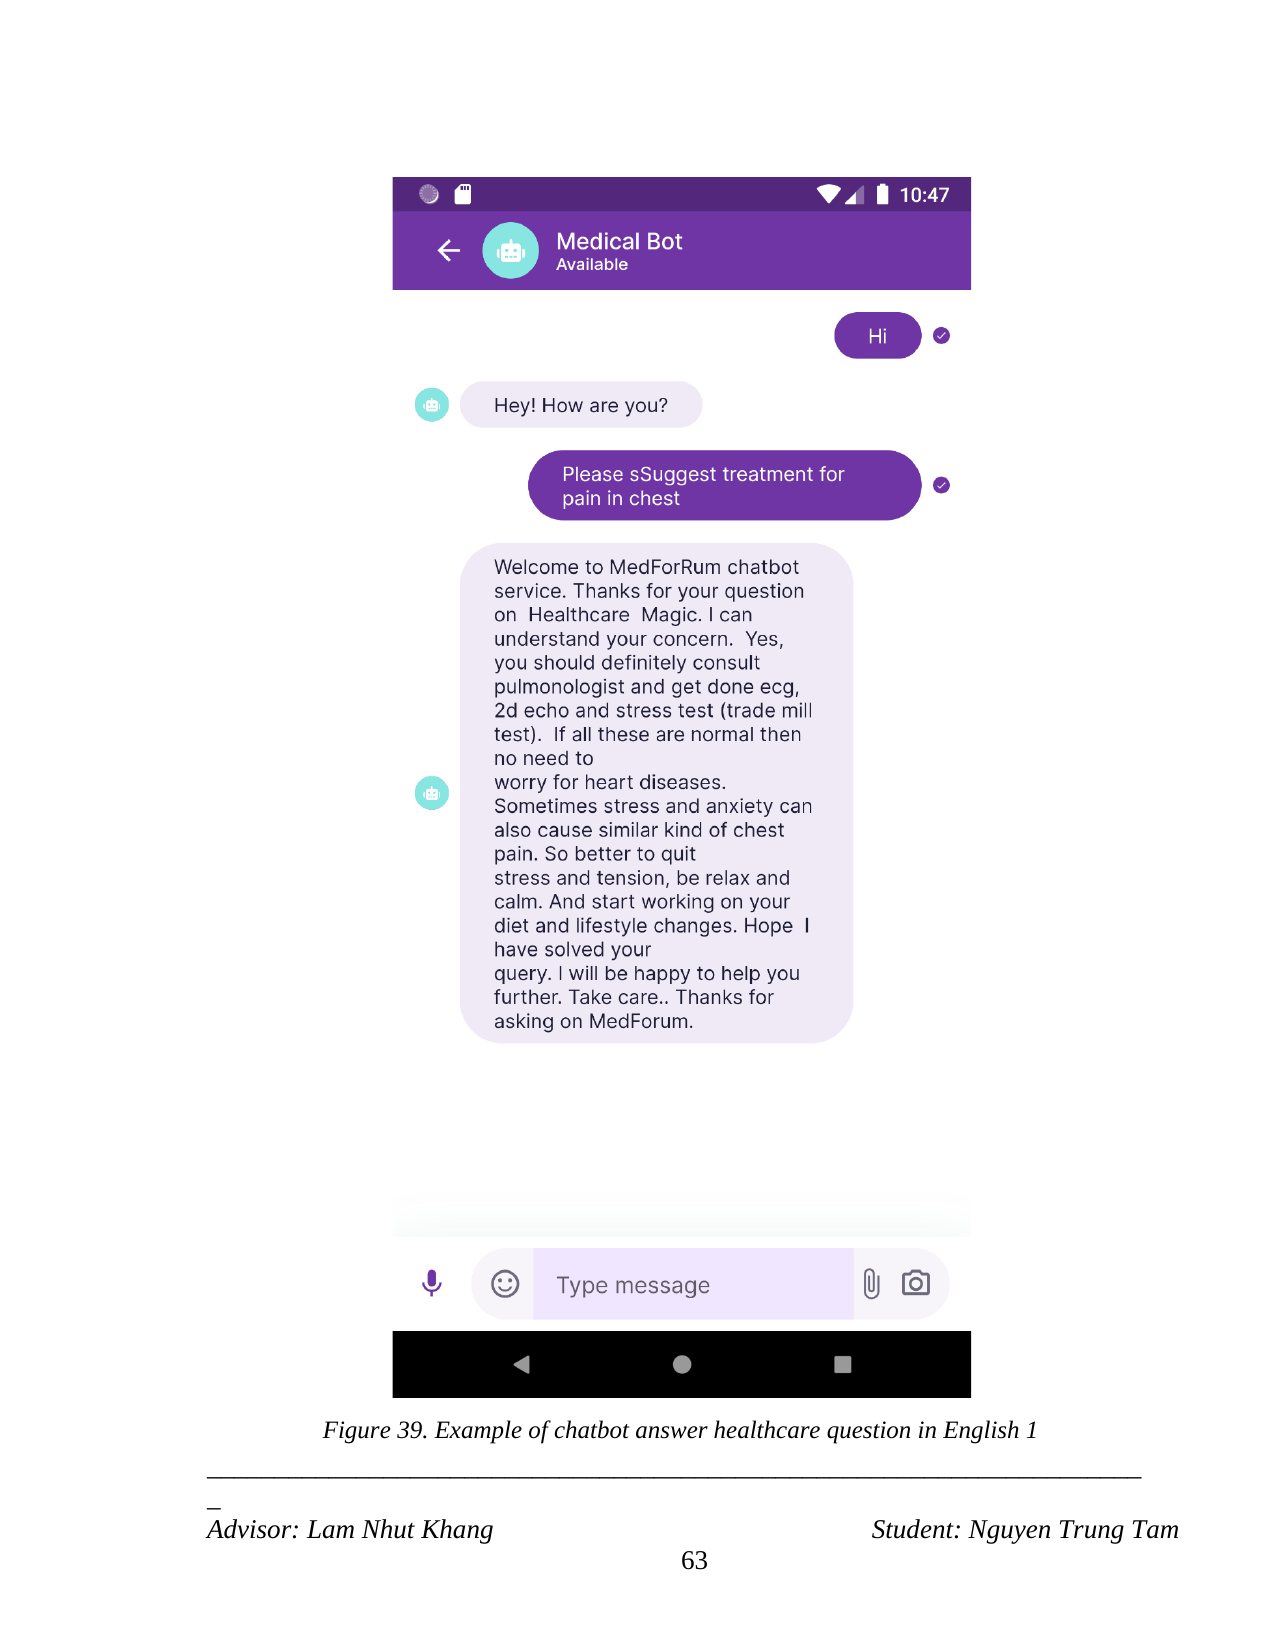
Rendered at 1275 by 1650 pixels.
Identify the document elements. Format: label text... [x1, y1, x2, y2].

picture [392, 177, 972, 1398]
